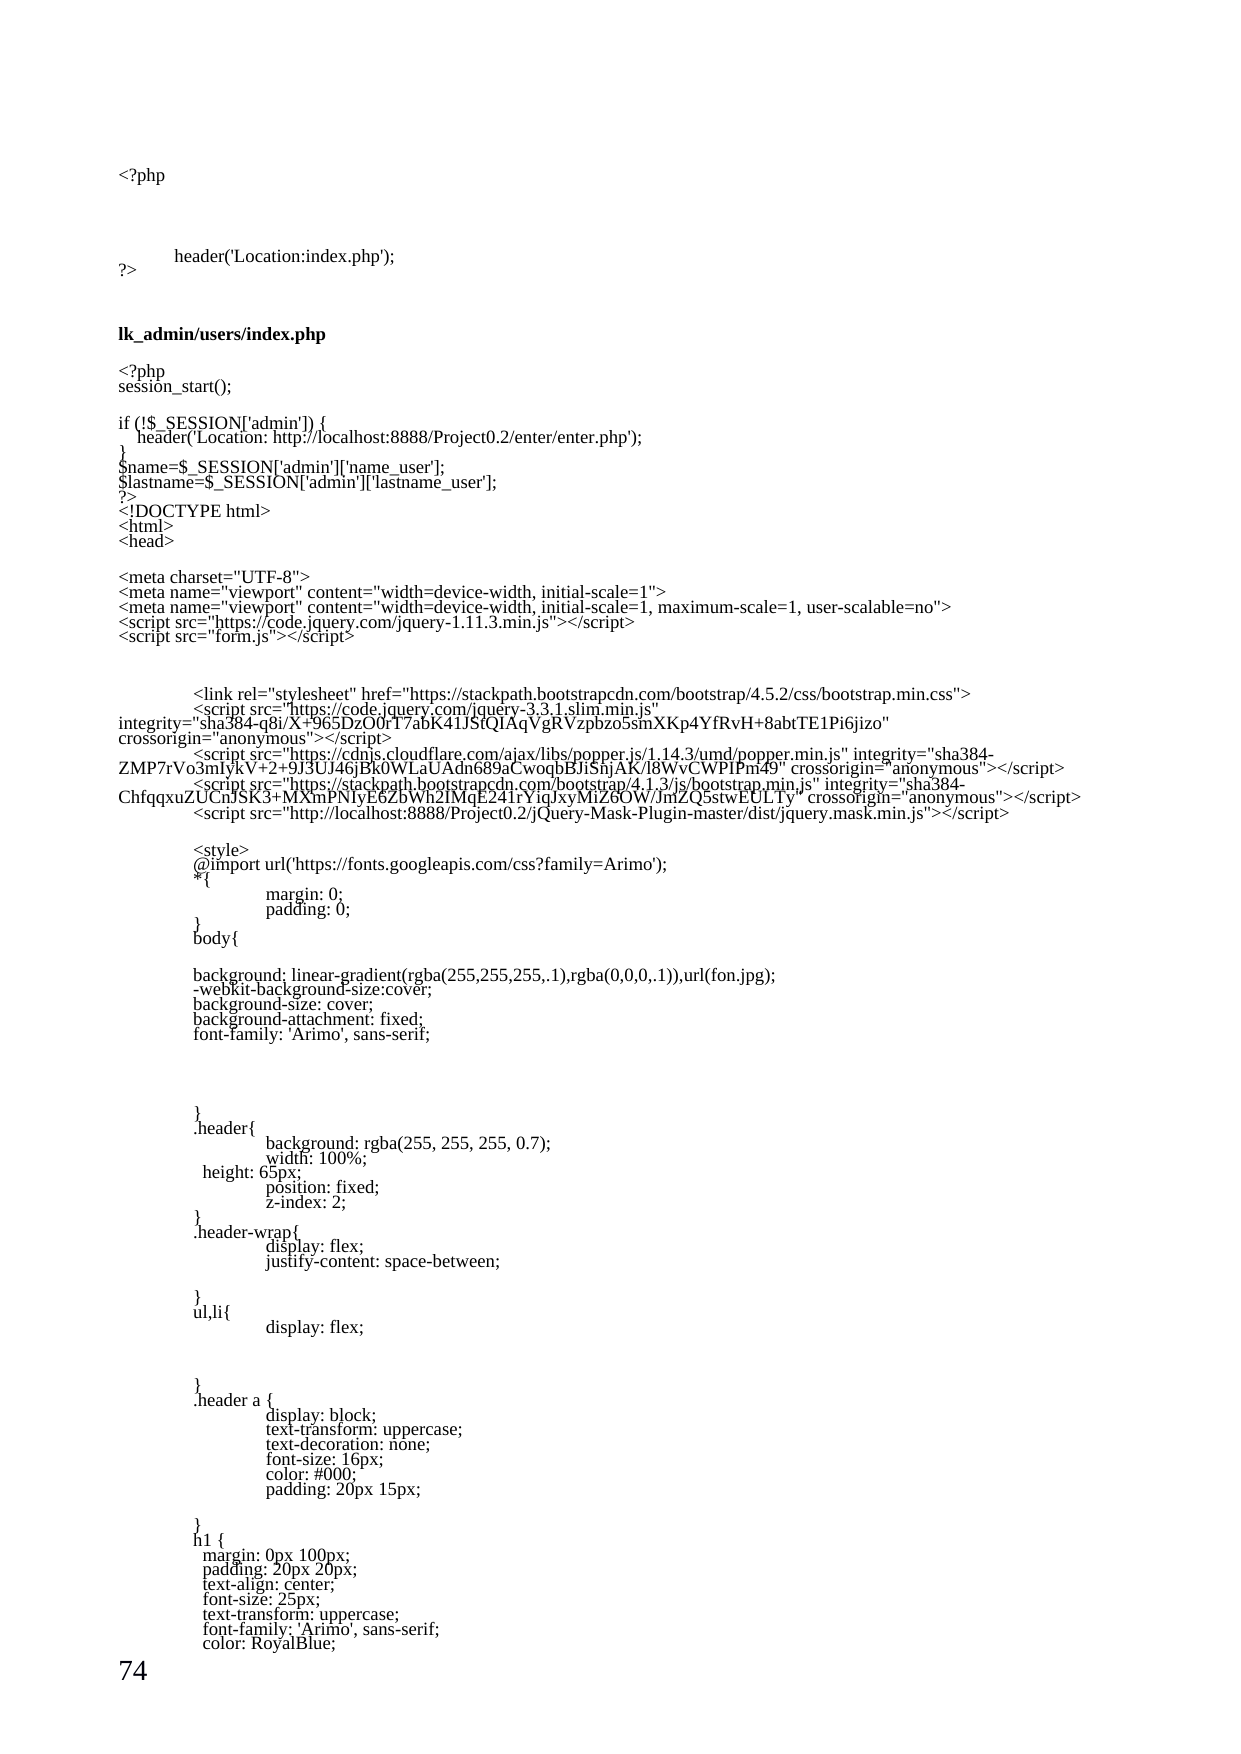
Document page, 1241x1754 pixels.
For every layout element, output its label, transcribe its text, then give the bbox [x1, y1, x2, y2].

text font-family: 'Arimo', sans-serif; [118, 1623, 1122, 1638]
text } [118, 1380, 1122, 1394]
text background: rgba(255, 255, 255, 0.7); [542, 1137, 1122, 1152]
text padding: 20px 15px; [118, 1483, 1122, 1498]
text session_start(); [118, 381, 1122, 396]
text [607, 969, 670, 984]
text ?> [118, 265, 1122, 280]
text <script src="http://localhost:8888/Project0.2/jQuery-Mask-Plugin-master/dist/jquery.mask.min.js"></script> [307, 808, 1122, 823]
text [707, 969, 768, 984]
text text-transform: uppercase; [118, 1424, 1122, 1439]
text padding: 20px 20px; [118, 1564, 1122, 1579]
text <?php [118, 366, 1122, 381]
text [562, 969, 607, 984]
text $name=$_SESSION['admin']['name_user']; [438, 462, 1122, 476]
text z-index: 2; [118, 1197, 1122, 1211]
text text-align: center; [118, 1579, 1122, 1593]
text <meta name="viewport" content="width=device-width, initial-scale=1, maximum-scale=1, user-scalable=no"> [118, 602, 1122, 616]
text <head> [118, 536, 1122, 550]
text } [123, 447, 1122, 462]
text header('Location:index.php'); [386, 250, 1122, 265]
text display: block; [118, 1409, 1122, 1424]
text justify-content: space-between; [118, 1256, 1122, 1271]
text <script src="https://cdnjs.cloudflare.com/ajax/libs/popper.js/1.14.3/umd/popper.min.js" integrity="sha384-ZMP7rVo3mIykV+2+9J3UJ46jBk0WLaUAdn689aCwoqbBJiSnjAK/l8WvCWPIPm49" crossorigin="anonymous"></script> [118, 748, 1122, 778]
text <script src="https://code.jquery.com/jquery-3.3.1.slim.min.js" integrity="sha384-q8i/X+965DzO0rT7abK41JStQIAqVgRVzpbzo5smXKp4YfRvH+8abtTE1Pi6jizo" crossorigin="anonymous"></script> [118, 704, 1122, 748]
text text-decoration: none; [118, 1439, 1122, 1454]
text text-transform: uppercase; [118, 1608, 1122, 1623]
text .header{ [118, 1123, 1122, 1137]
text <html> [118, 521, 1122, 536]
text background: linear-gradient(rgba(255,255,255,.1),rgba(0,0,0,.1)),url(fon.jpg); [767, 969, 1122, 984]
text background-attachment: fixed; [118, 1014, 1122, 1028]
text } [118, 1292, 1122, 1307]
text <script src="form.js"></script> [118, 631, 1122, 646]
text body{ [118, 933, 1122, 948]
text } [118, 918, 1122, 933]
text ul,li{ [118, 1307, 1122, 1322]
text background: rgba(255, 255, 255, 0.7); [118, 1137, 400, 1152]
text } [118, 1519, 1122, 1534]
text @import url('https://fonts.googleapis.com/css?family=Arimo'); [118, 859, 1122, 874]
text <!DOCTYPE html> [118, 506, 1122, 521]
text .header-wrap{ [118, 1226, 1122, 1241]
text $lastname=$_SESSION['admin']['lastname_user']; [490, 476, 1122, 491]
text if (!$_SESSION['admin']) { [310, 417, 1122, 432]
text font-size: 25px; [118, 1593, 1122, 1608]
text margin: 0; [118, 888, 1122, 903]
text <meta name="viewport" content="width=device-width, initial-scale=1"> [118, 587, 1122, 602]
text margin: 0px 100px; [118, 1549, 1122, 1564]
text <meta charset="UTF-8"> [118, 572, 1122, 587]
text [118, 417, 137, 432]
text padding: 0; [118, 903, 1122, 918]
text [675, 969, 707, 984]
text -webkit-background-size:cover; [118, 984, 1122, 999]
text <script src="https://code.jquery.com/jquery-1.11.3.min.js"></script> [118, 616, 1122, 631]
text color: RoyalBlue; [118, 1638, 1122, 1653]
text header('Location:index.php'); [227, 250, 387, 265]
text ?> [118, 491, 1122, 506]
text lk_admin/users/index.php [118, 323, 1122, 344]
text position: fixed; [118, 1182, 1122, 1197]
text *{ [118, 874, 1122, 888]
text background-size: cover; [118, 999, 1122, 1014]
text <script src="https://stackpath.bootstrapcdn.com/bootstrap/4.1.3/js/bootstrap.min.js" integrity="sha384-ChfqqxuZUCnJSK3+MXmPNIyE6ZbWh2IMqE241rYiqJxyMiZ6OW/JmZQ5stwEULTy" crossorigin="anonymous"></script> [118, 778, 1122, 808]
text <?php [118, 169, 1122, 184]
text font-size: 16px; [118, 1454, 1122, 1468]
text h1 { [118, 1534, 1122, 1549]
text <style> [118, 844, 1122, 859]
text width: 100%; [118, 1152, 1122, 1167]
text height: 65px; [118, 1167, 1122, 1182]
text font-family: 'Arimo', sans-serif; [118, 1028, 1122, 1043]
text } [118, 1211, 1122, 1226]
text .header a { [118, 1394, 1122, 1409]
text header('Location: http://localhost:8888/Project0.2/enter/enter.php'); [290, 432, 1122, 447]
text if (!$_SESSION['admin']) { [137, 417, 242, 432]
text display: flex; [118, 1241, 1122, 1256]
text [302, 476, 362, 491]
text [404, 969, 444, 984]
text display: flex; [118, 1322, 1122, 1337]
text } [118, 1108, 1122, 1123]
text color: #000; [118, 1468, 1122, 1483]
text <link rel="stylesheet" href="https://stackpath.bootstrapcdn.com/bootstrap/4.5.2/css/bootstrap.min.css"> [427, 689, 1122, 704]
